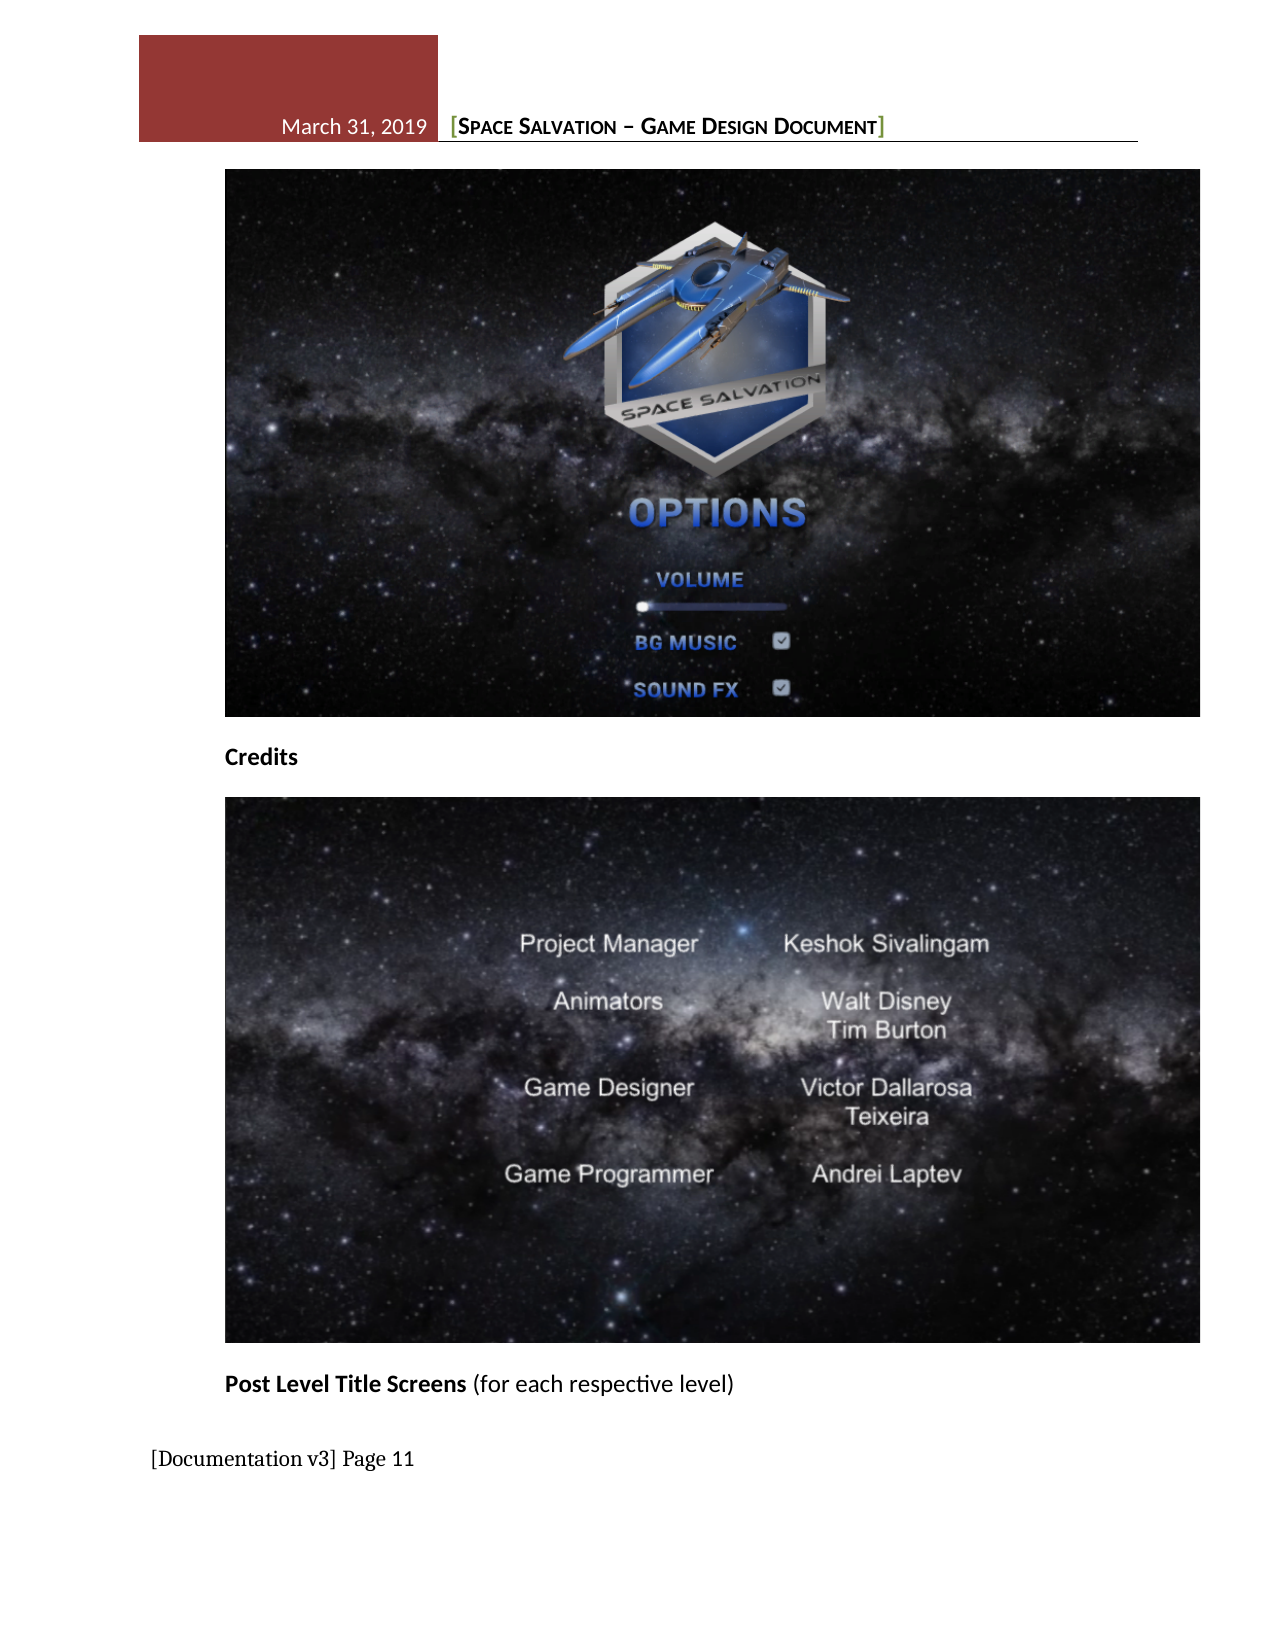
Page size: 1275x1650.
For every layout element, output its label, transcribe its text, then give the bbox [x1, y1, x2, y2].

picture [225, 169, 1200, 717]
text Post Level Title Screens (for each respective level) [225, 1368, 1125, 1398]
picture [225, 797, 1200, 1343]
text Credits [225, 741, 1125, 772]
